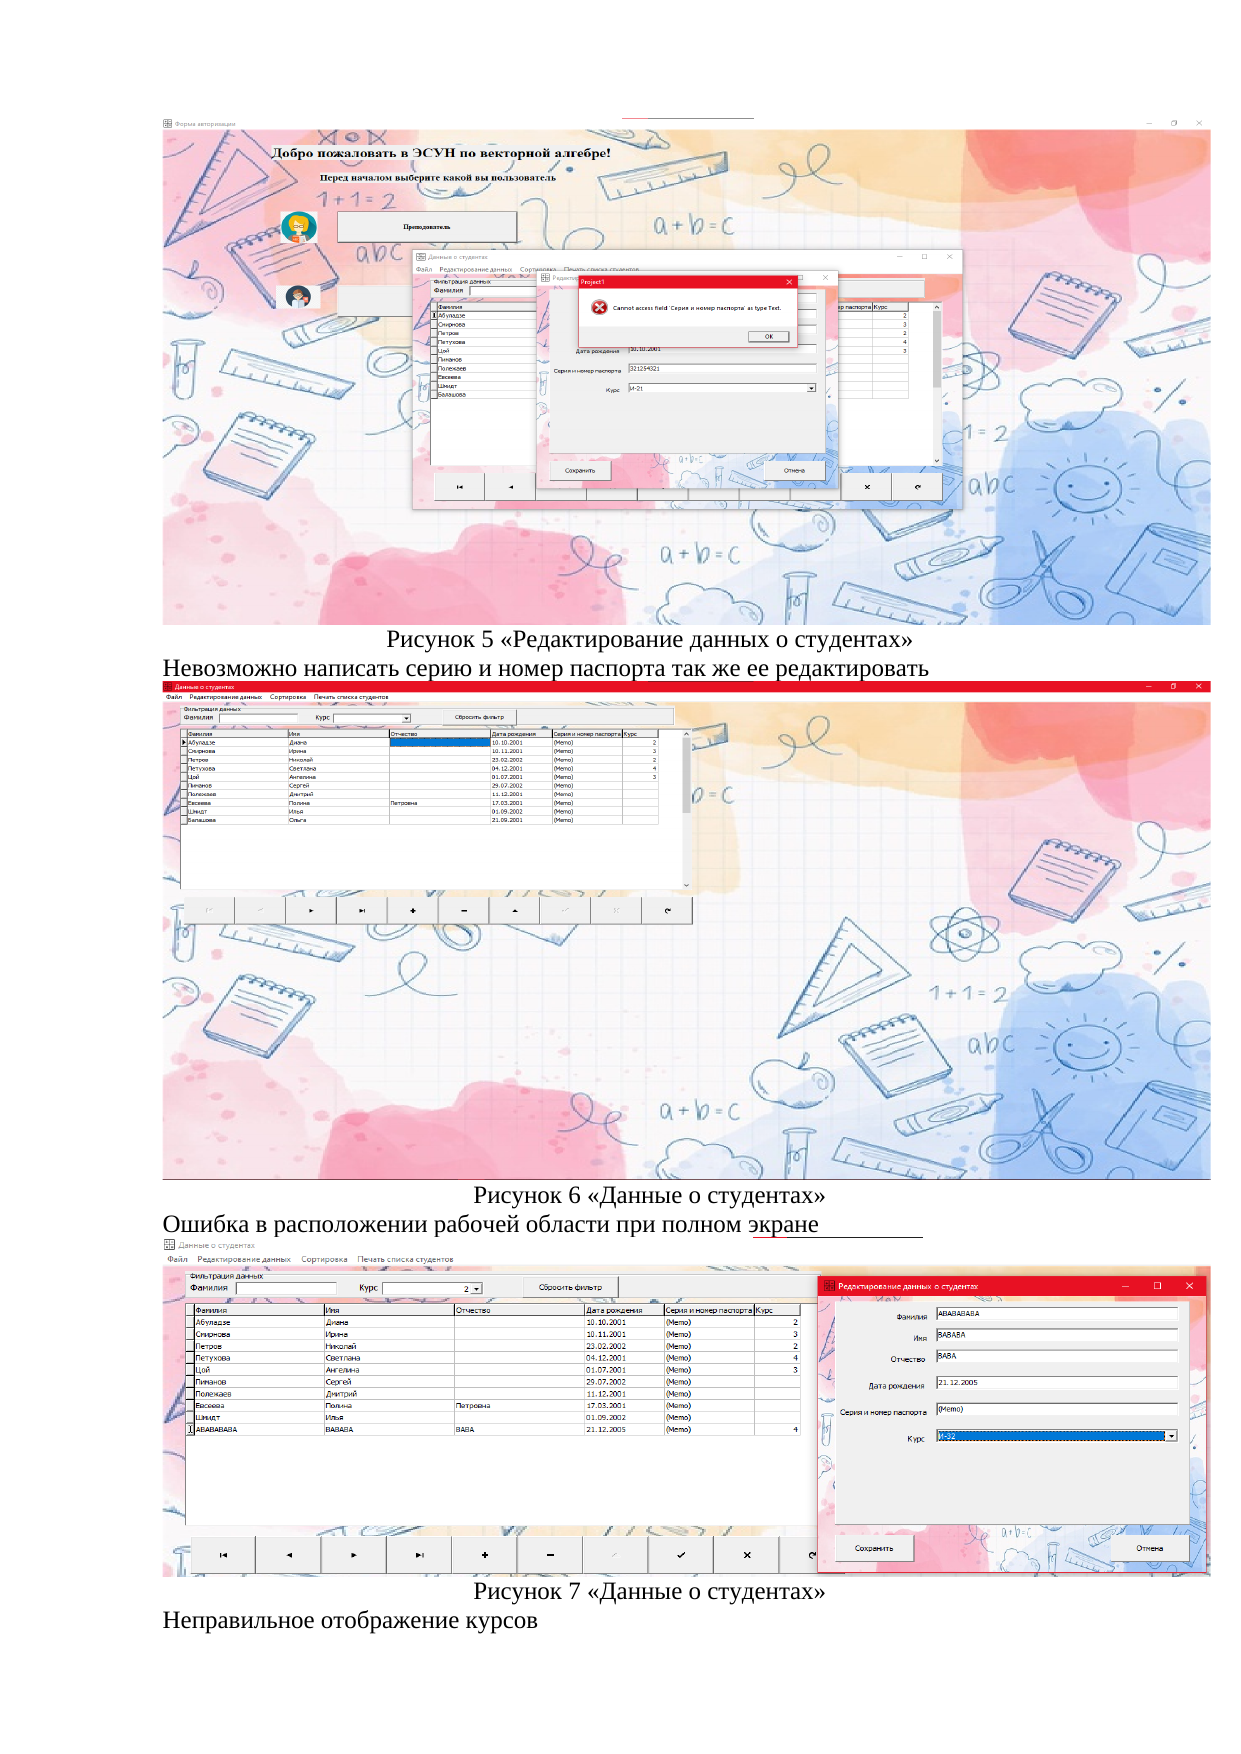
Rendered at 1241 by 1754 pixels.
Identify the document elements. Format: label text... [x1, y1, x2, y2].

text Неправильное отображение курсов [88, 1605, 1137, 1634]
picture [162, 118, 1211, 625]
picture [162, 681, 1211, 1180]
text Рисунок 5 «Редактирование данных о студентах» [88, 624, 1137, 653]
text Рисунок 7 «Данные о студентах» [88, 1576, 1137, 1605]
text Рисунок 6 «Данные о студентах» [88, 1180, 1137, 1209]
text Невозможно написать серию и номер паспорта так же ее редактировать [88, 653, 1137, 682]
picture [162, 1237, 1211, 1577]
text Ошибка в расположении рабочей области при полном экране [88, 1209, 1137, 1237]
